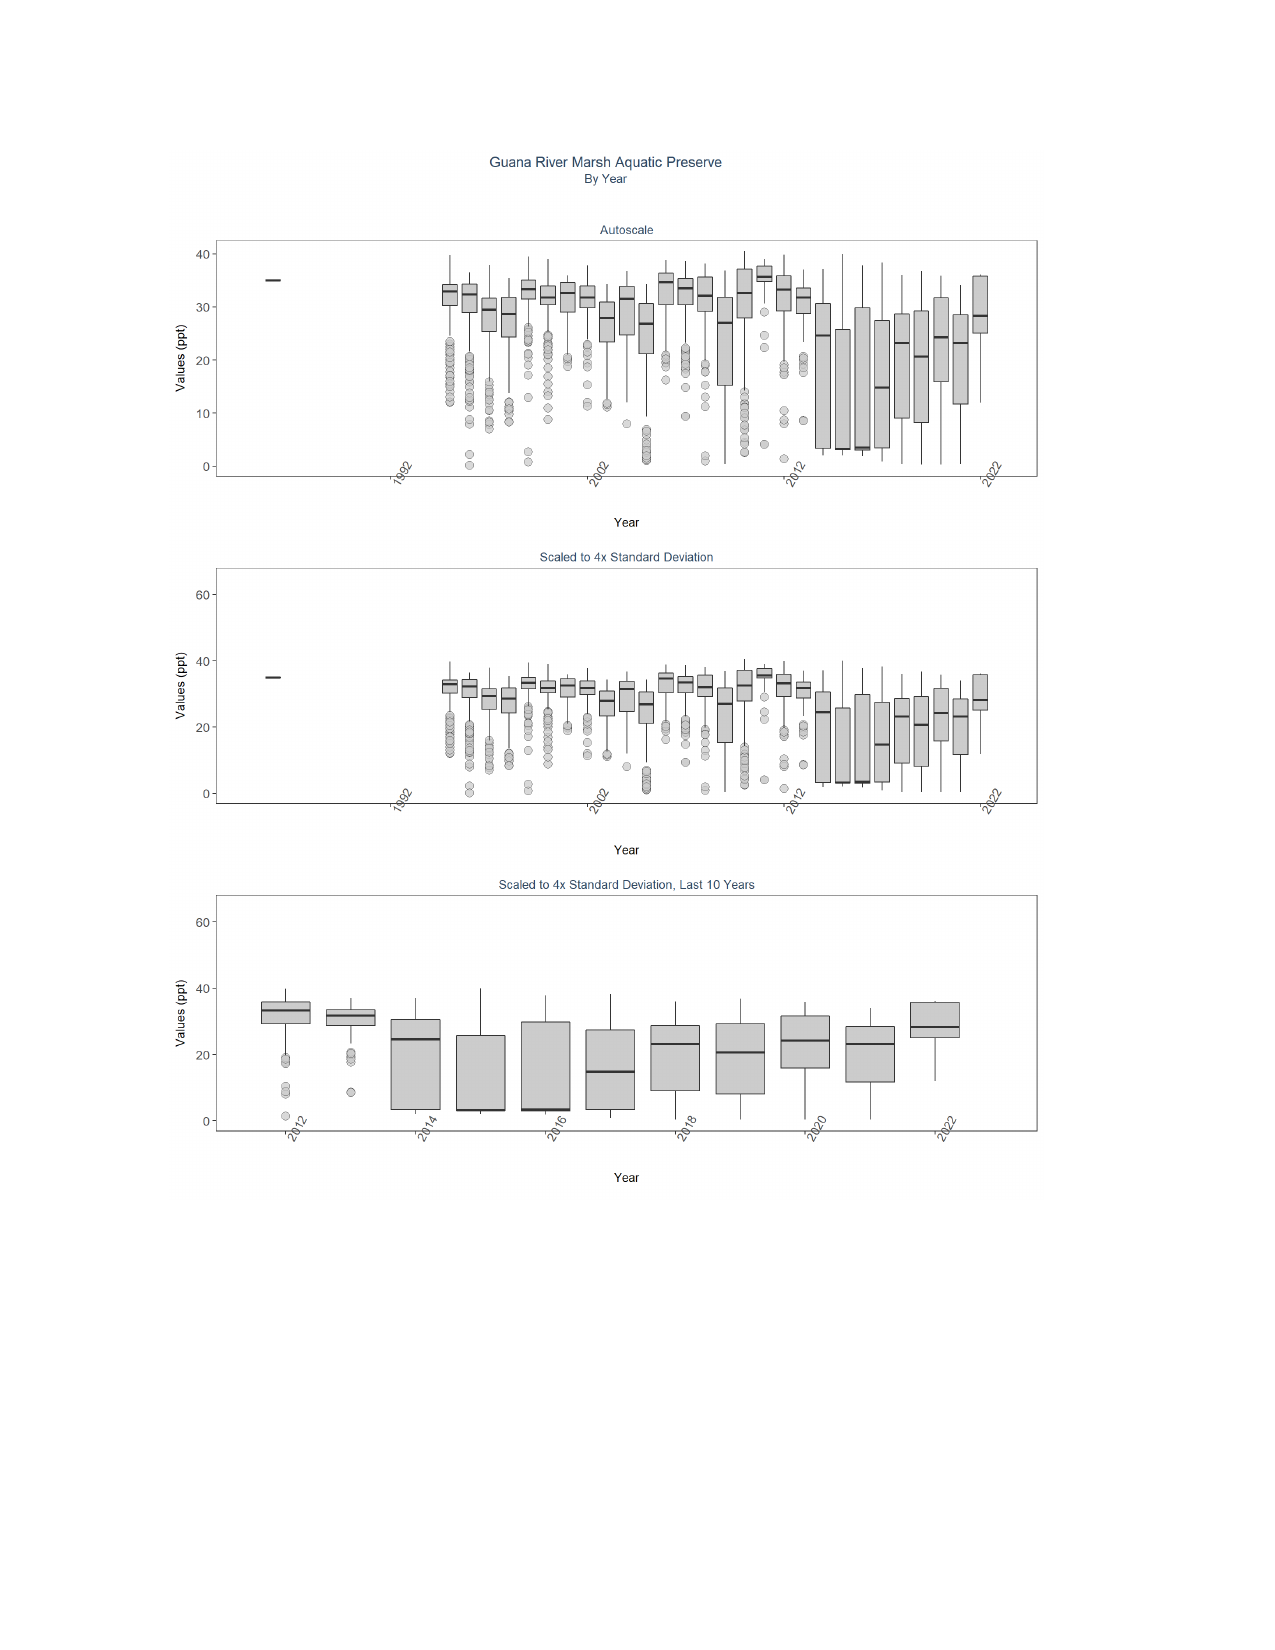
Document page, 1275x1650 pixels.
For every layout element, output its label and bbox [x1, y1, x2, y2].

picture [168, 150, 1044, 1200]
